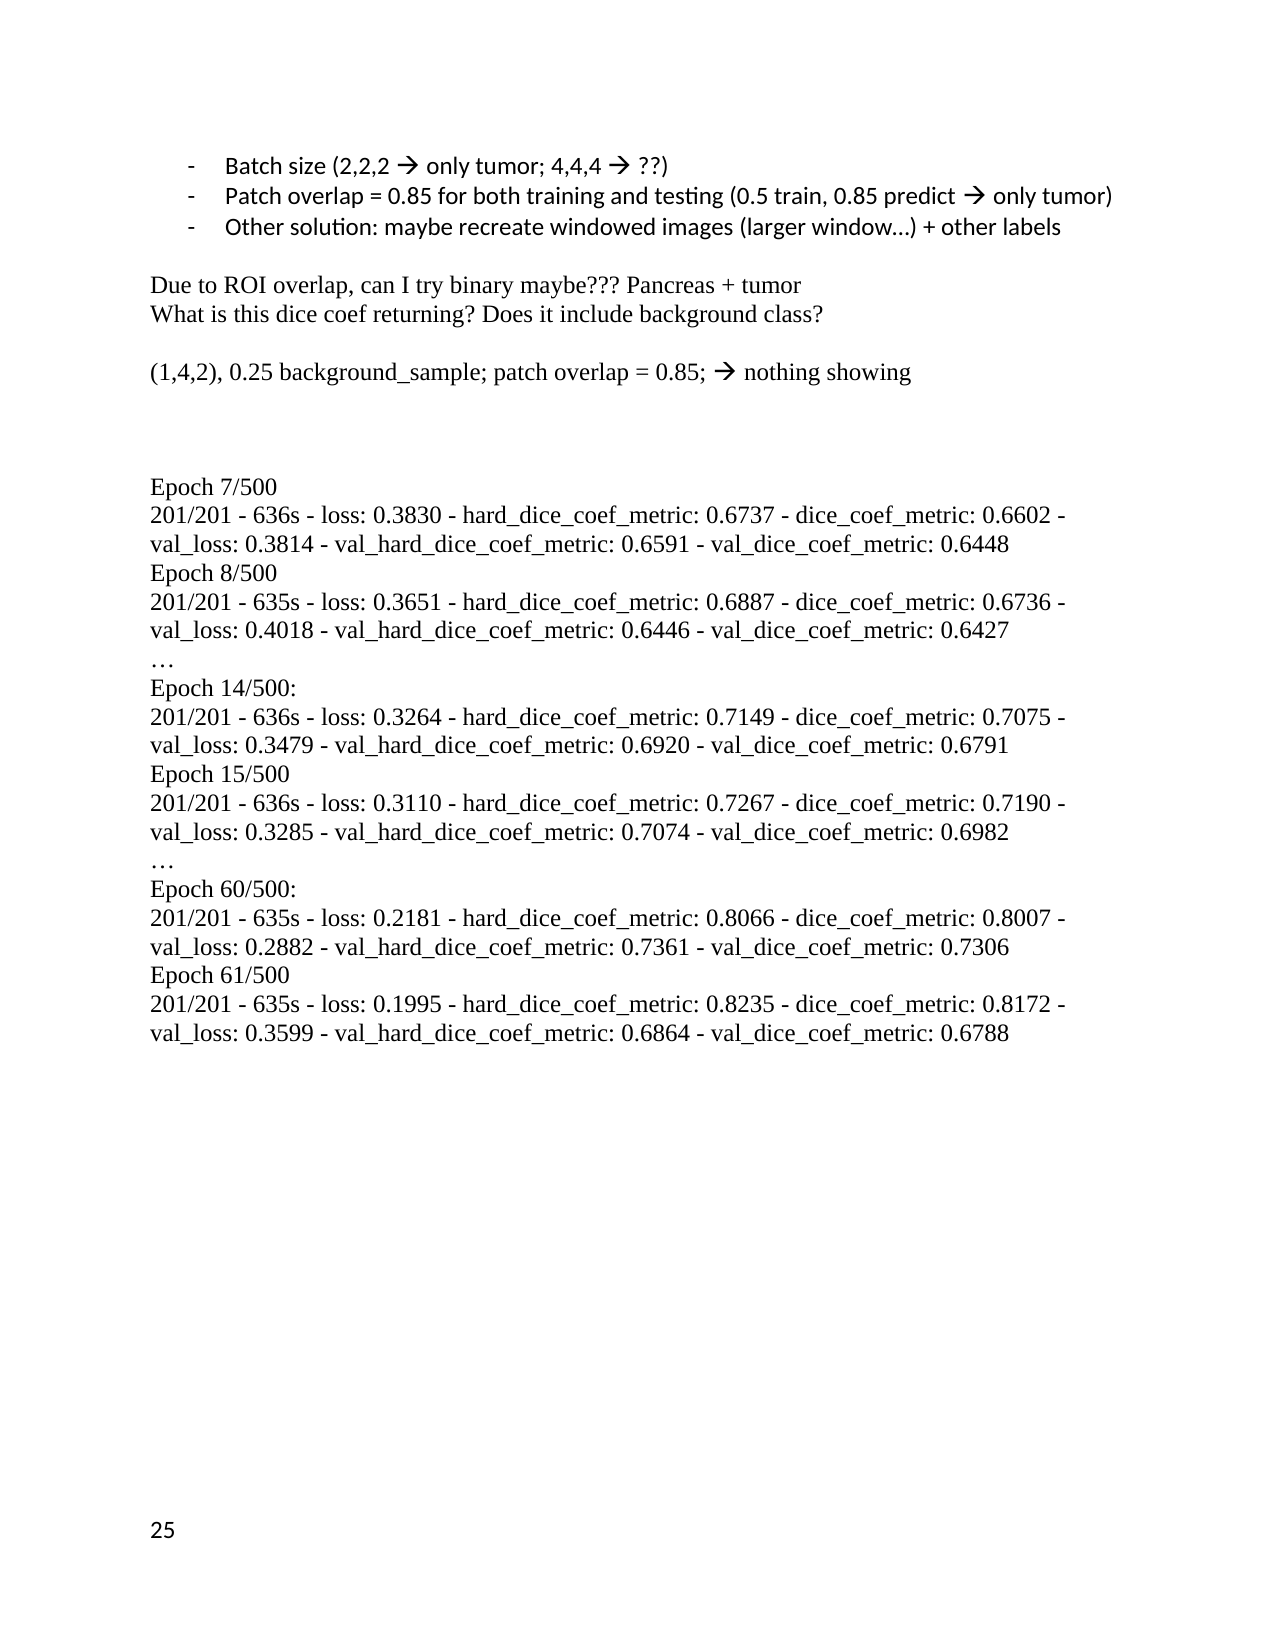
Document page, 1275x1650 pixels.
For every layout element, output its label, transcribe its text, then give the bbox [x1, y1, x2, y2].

text What is this dice coef returning? Does it include background class? [150, 299, 1125, 328]
text 201/201 - 635s - loss: 0.1995 - hard_dice_coef_metric: 0.8235 - dice_coef_metric: 0.8172 - val_loss: 0.3599 - val_hard_dice_coef_metric: 0.6864 - val_dice_coef_metric: 0.6788 [150, 989, 1125, 1047]
text 201/201 - 636s - loss: 0.3110 - hard_dice_coef_metric: 0.7267 - dice_coef_metric: 0.7190 - val_loss: 0.3285 - val_hard_dice_coef_metric: 0.7074 - val_dice_coef_metric: 0.6982 [150, 788, 1125, 845]
text Epoch 14/500: [150, 673, 1125, 702]
text 201/201 - 636s - loss: 0.3830 - hard_dice_coef_metric: 0.6737 - dice_coef_metric: 0.6602 - val_loss: 0.3814 - val_hard_dice_coef_metric: 0.6591 - val_dice_coef_metric: 0.6448 [150, 500, 1125, 558]
text Epoch 60/500: [150, 874, 1125, 903]
list Other solution: maybe recreate windowed images (larger window…) + other labels [187, 211, 1125, 242]
list Patch overlap = 0.85 for both training and testing (0.5 train, 0.85 predict only tumor) [187, 181, 1125, 211]
text 201/201 - 635s - loss: 0.3651 - hard_dice_coef_metric: 0.6887 - dice_coef_metric: 0.6736 - val_loss: 0.4018 - val_hard_dice_coef_metric: 0.6446 - val_dice_coef_metric: 0.6427 [150, 587, 1125, 644]
text … [150, 644, 1125, 673]
text Epoch 7/500 [150, 472, 1125, 500]
text (1,4,2), 0.25 background_sample; patch overlap = 0.85; nothing showing [150, 357, 1125, 385]
text … [150, 845, 1125, 874]
text 201/201 - 635s - loss: 0.2181 - hard_dice_coef_metric: 0.8066 - dice_coef_metric: 0.8007 - val_loss: 0.2882 - val_hard_dice_coef_metric: 0.7361 - val_dice_coef_metric: 0.7306 [150, 903, 1125, 960]
text Epoch 8/500 [150, 558, 1125, 587]
list Batch size (2,2,2 only tumor; 4,4,4 ??) [187, 150, 1125, 181]
text Due to ROI overlap, can I try binary maybe??? Pancreas + tumor [150, 270, 1125, 299]
text Epoch 61/500 [150, 960, 1125, 989]
text Epoch 15/500 [150, 759, 1125, 788]
text 201/201 - 636s - loss: 0.3264 - hard_dice_coef_metric: 0.7149 - dice_coef_metric: 0.7075 - val_loss: 0.3479 - val_hard_dice_coef_metric: 0.6920 - val_dice_coef_metric: 0.6791 [150, 702, 1125, 759]
